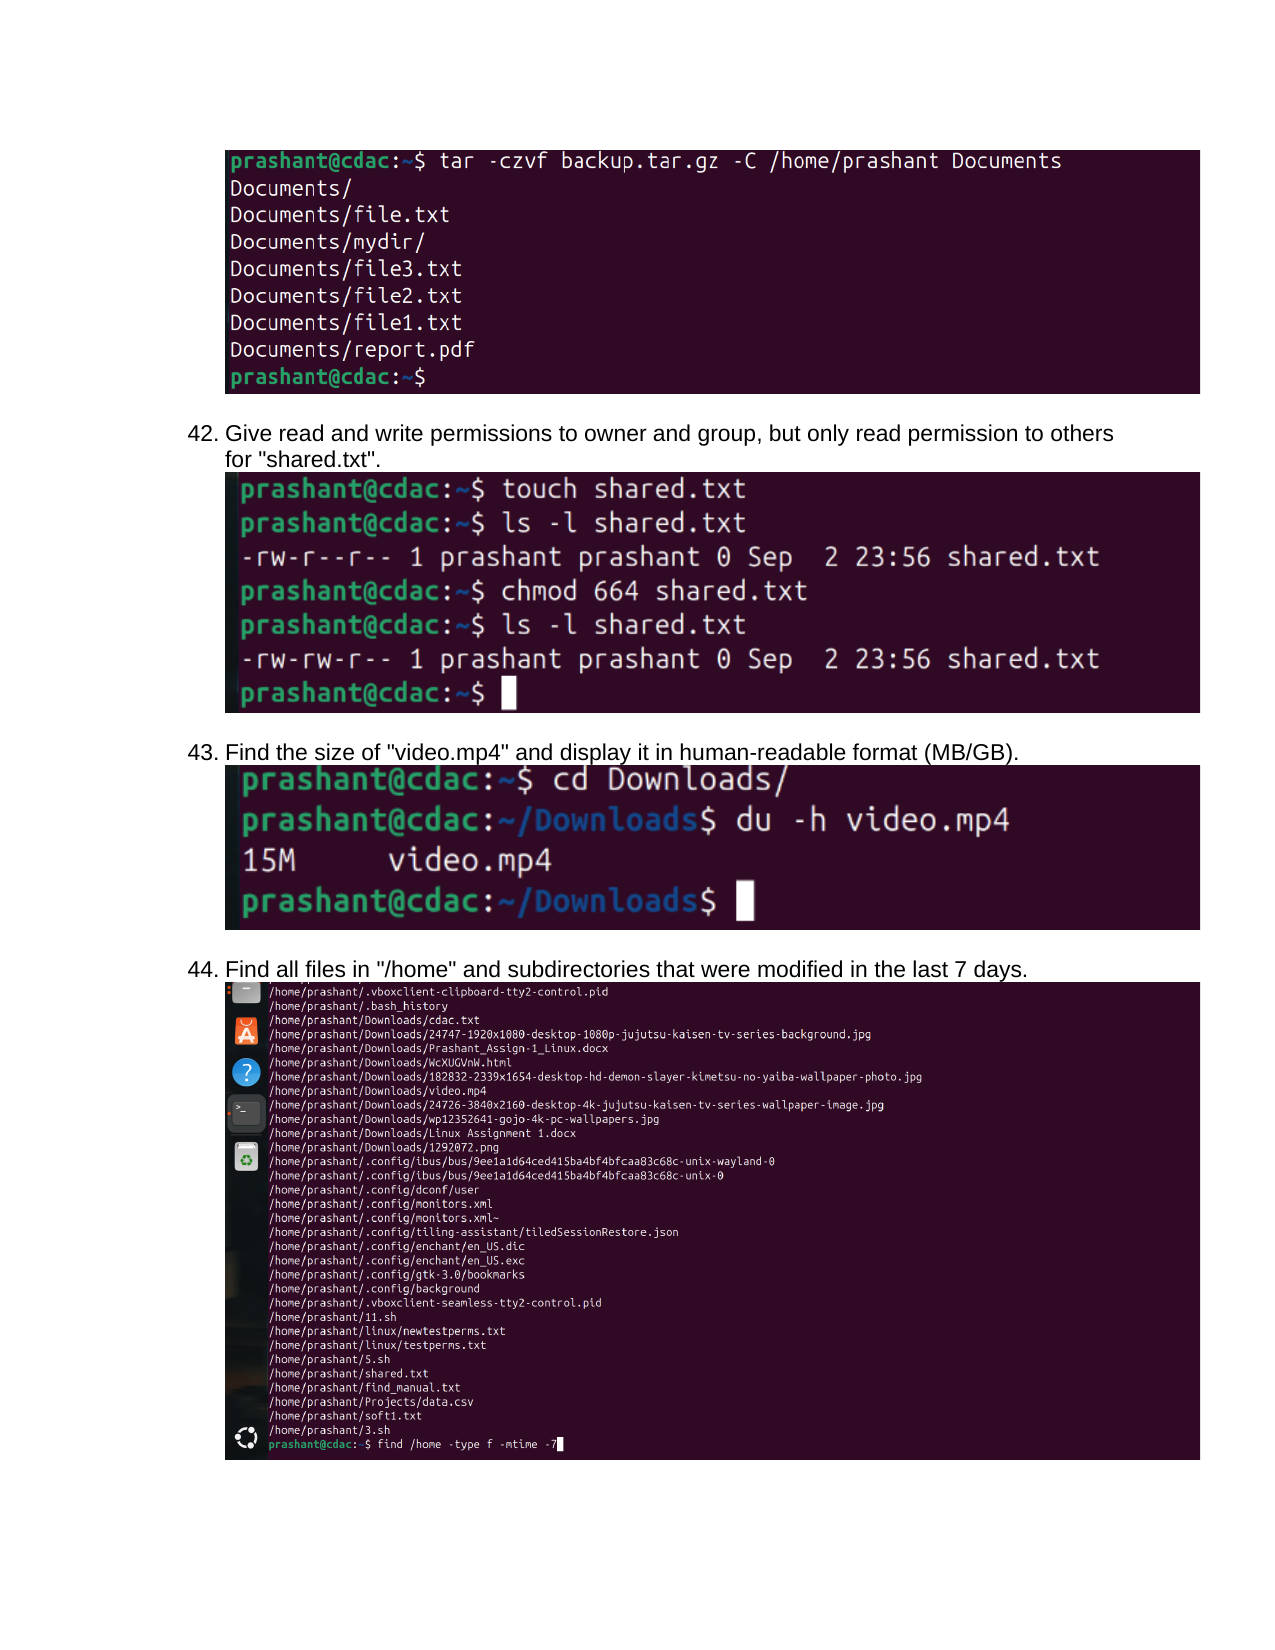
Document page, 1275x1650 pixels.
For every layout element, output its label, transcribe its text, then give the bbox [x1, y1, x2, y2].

picture [225, 150, 1200, 394]
list Find all files in "/home" and subdirectories that were modified in the last 7 days. [187, 956, 1125, 982]
picture [225, 982, 1200, 1460]
list Give read and write permissions to owner and group, but only read permission to others for "shared.txt". [187, 420, 1125, 473]
picture [225, 765, 1200, 930]
picture [225, 472, 1200, 713]
